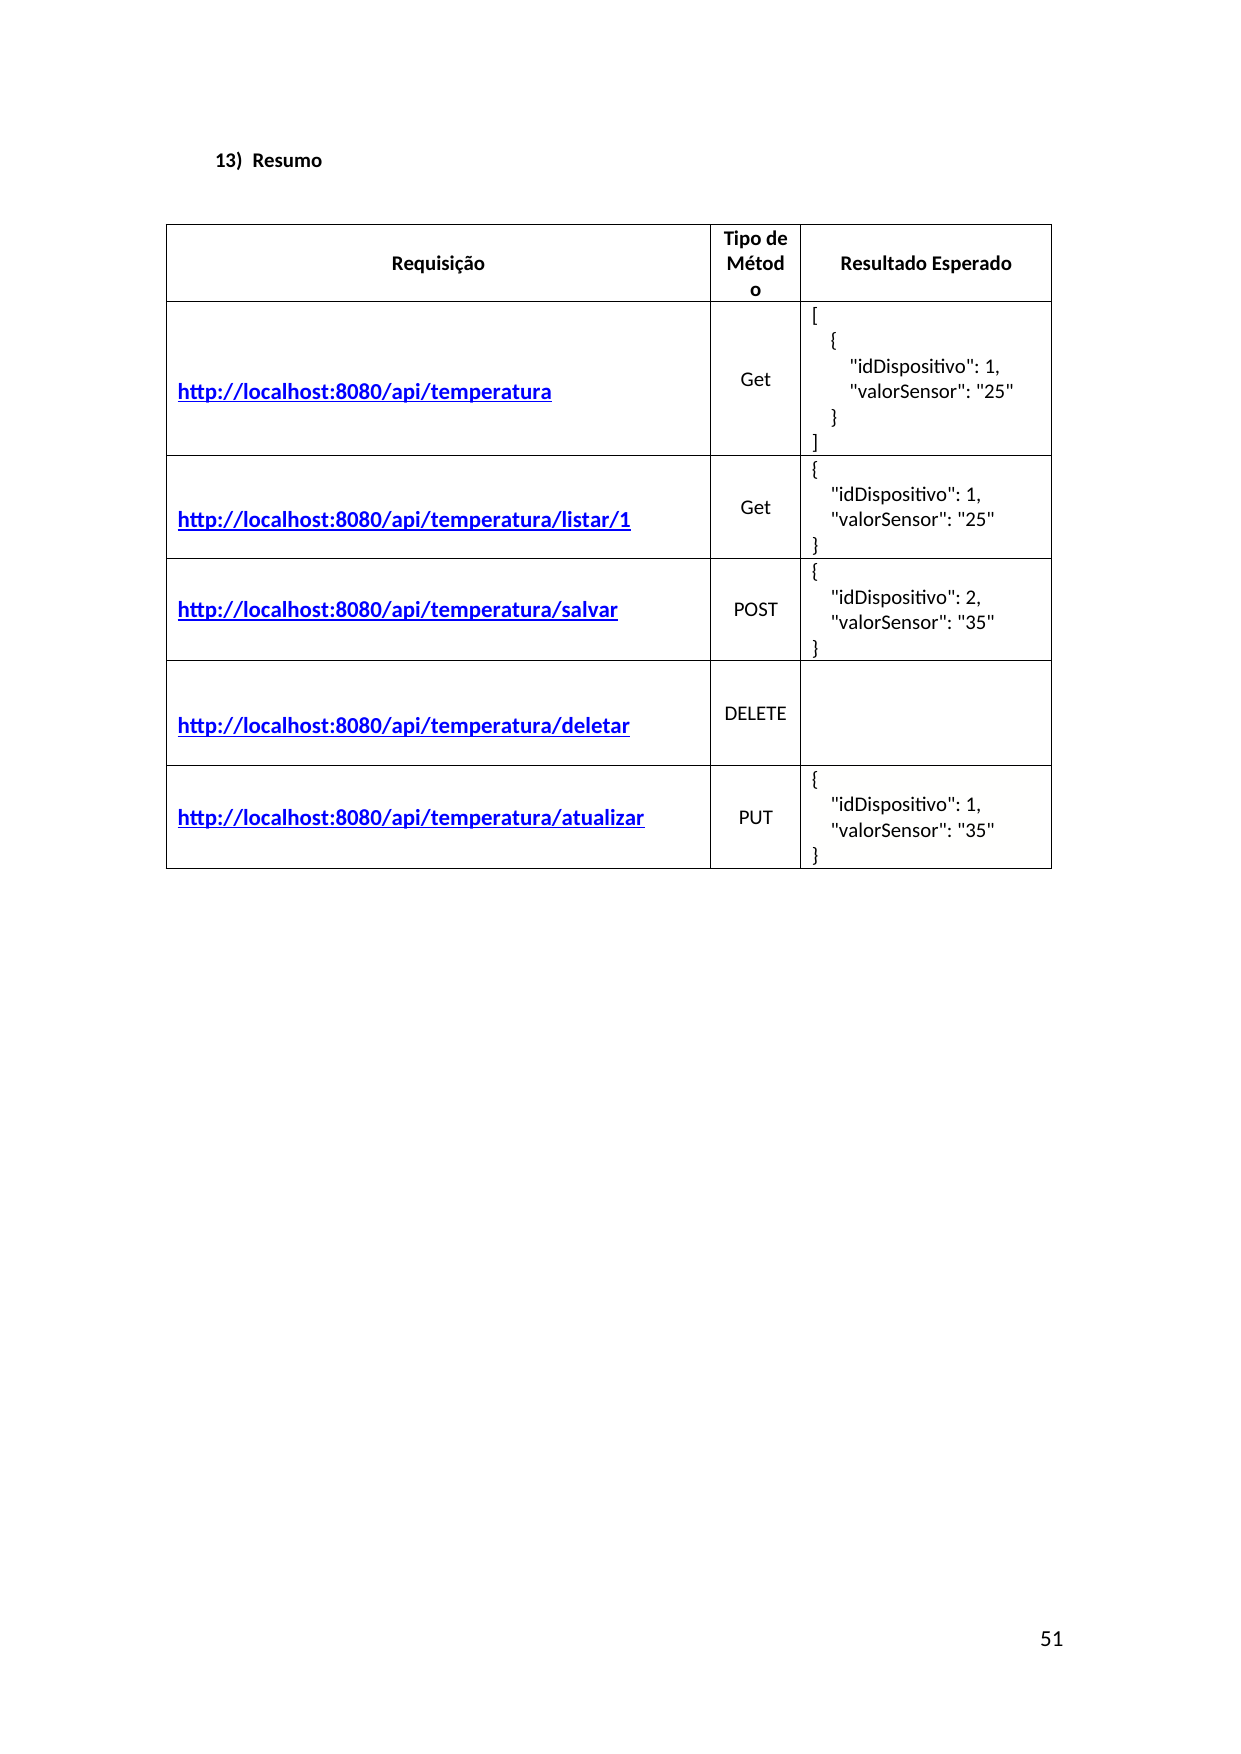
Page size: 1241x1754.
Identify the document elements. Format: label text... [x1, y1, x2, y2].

table_cell http://localhost:8080/api/temperatura/atualizar [167, 766, 710, 868]
table_cell POST [711, 559, 800, 660]
table_header Tipo de Método [711, 225, 800, 301]
table_header Resultado Esperado [801, 225, 1051, 301]
table_cell { "idDispositivo": 1, "valorSensor": "25" } [801, 456, 1051, 557]
table_cell http://localhost:8080/api/temperatura/deletar [167, 661, 710, 765]
table_cell http://localhost:8080/api/temperatura/salvar [167, 559, 710, 660]
table_header Requisição [167, 225, 710, 301]
table_cell [ { "idDispositivo": 1, "valorSensor": "25" } ] [801, 302, 1051, 455]
table_cell http://localhost:8080/api/temperatura [167, 302, 710, 455]
table_cell DELETE [711, 661, 800, 765]
table_cell [801, 661, 1051, 765]
table_cell Get [711, 456, 800, 557]
table_cell http://localhost:8080/api/temperatura/listar/1 [167, 456, 710, 557]
table_cell { "idDispositivo": 2, "valorSensor": "35" } [801, 559, 1051, 660]
table_cell Get [711, 302, 800, 455]
list Resumo [215, 148, 1063, 173]
table_cell PUT [711, 766, 800, 868]
